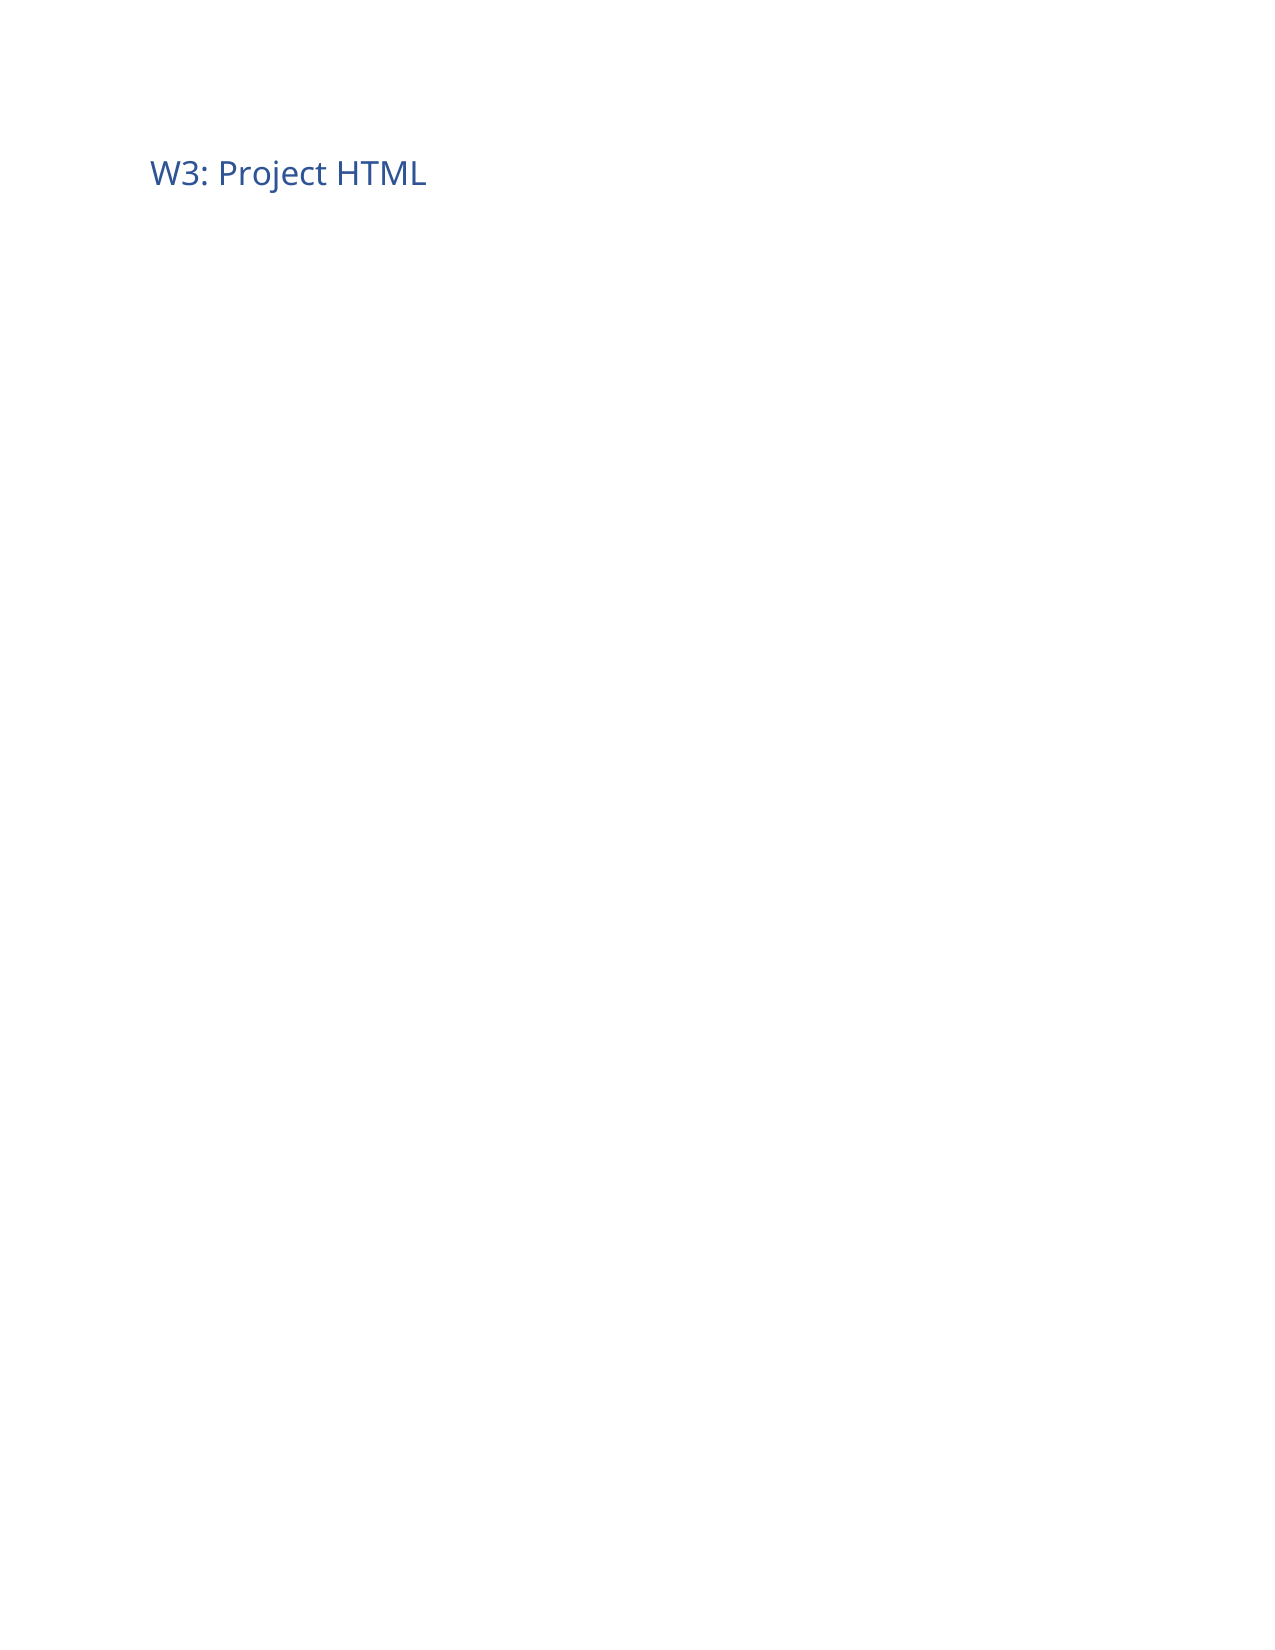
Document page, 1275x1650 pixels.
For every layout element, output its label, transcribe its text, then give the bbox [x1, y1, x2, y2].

subtitle W3: Project HTML [150, 150, 1125, 195]
